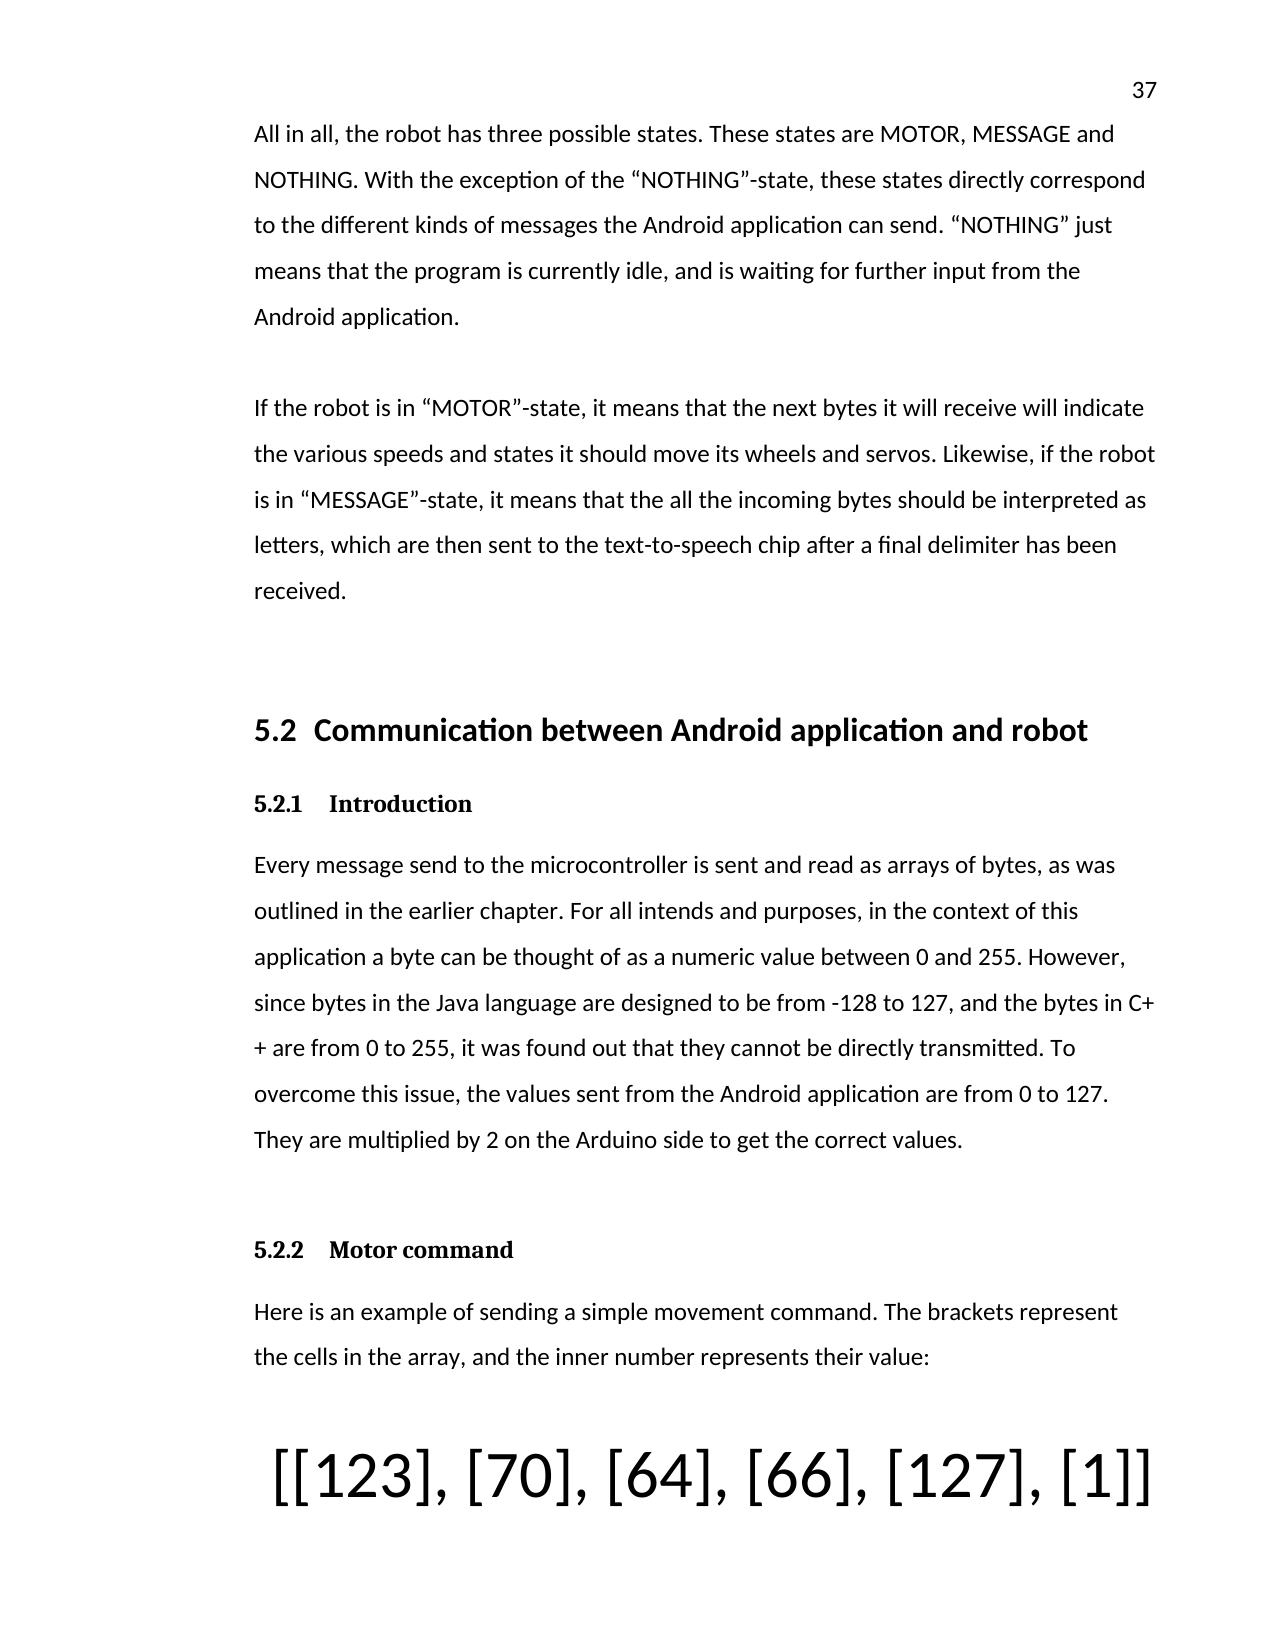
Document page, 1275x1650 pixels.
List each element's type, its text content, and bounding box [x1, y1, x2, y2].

text If the robot is in “MOTOR”-state, it means that the next bytes it will receive will indicate the various speeds and states it should move its wheels and servos. Likewise, if the robot is in “MESSAGE”-state, it means that the all the incoming bytes should be interpreted as letters, which are then sent to the text-to-speech chip after a final delimiter has been received. [254, 392, 1157, 606]
text Here is an example of sending a simple movement command. The brackets represent the cells in the array, and the inner number represents their value: [254, 1296, 1157, 1372]
subtitle Motor command [254, 1236, 1157, 1265]
subtitle Communication between Android application and robot [254, 708, 1157, 749]
text [[123], [70], [64], [66], [127], [1]] [254, 1433, 1157, 1514]
text Every message send to the microcontroller is sent and read as arrays of bytes, as was outlined in the earlier chapter. For all intends and purposes, in the context of this application a byte can be thought of as a numeric value between 0 and 255. However, since bytes in the Java language are designed to be from -128 to 127, and the bytes in C++ are from 0 to 255, it was found out that they cannot be directly transmitted. To overcome this issue, the values sent from the Android application are from 0 to 127. They are multiplied by 2 on the Arduino side to get the correct values. [254, 850, 1157, 1154]
text All in all, the robot has three possible states. These states are MOTOR, MESSAGE and NOTHING. With the exception of the “NOTHING”-state, these states directly correspond to the different kinds of messages the Android application can send. “NOTHING” just means that the program is currently idle, and is waiting for further input from the Android application. [254, 118, 1157, 332]
subtitle Introduction [254, 790, 1157, 819]
